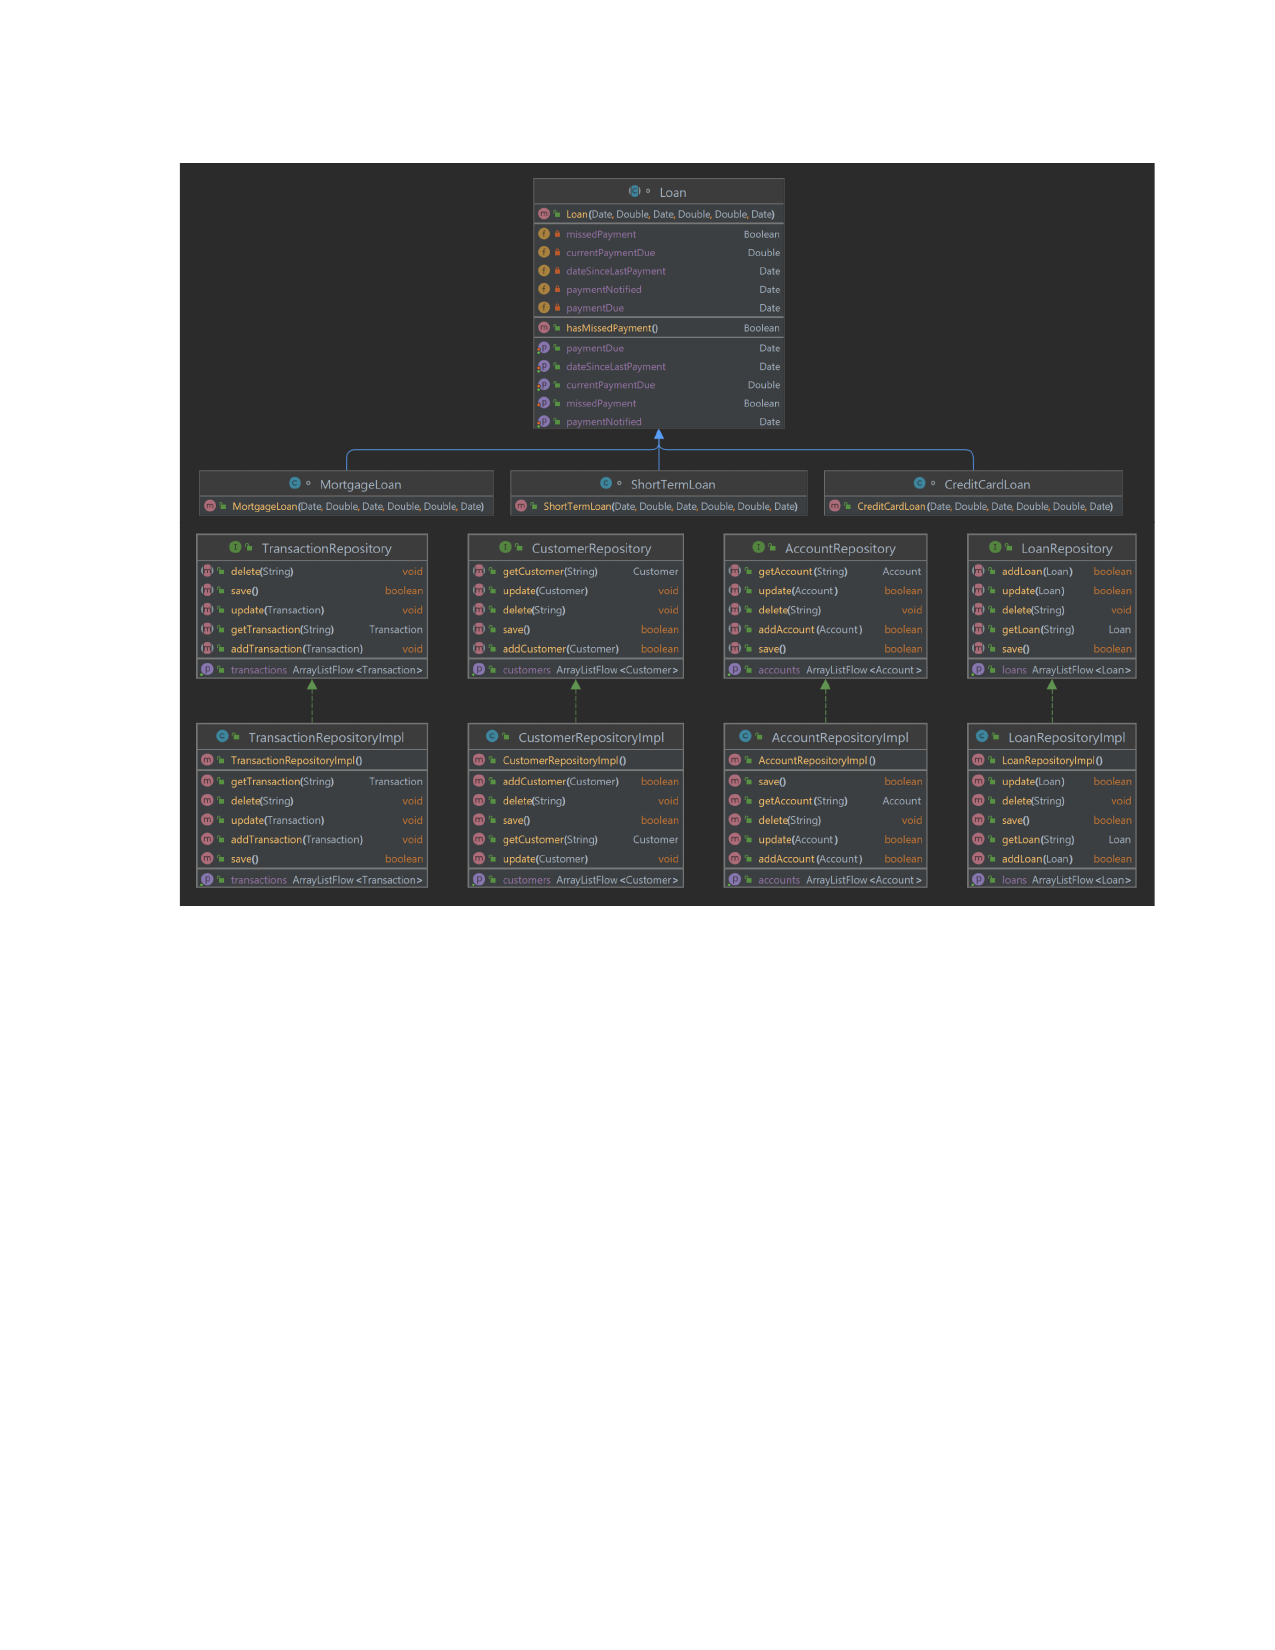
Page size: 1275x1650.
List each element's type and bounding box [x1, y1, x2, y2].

picture [179, 163, 1155, 906]
